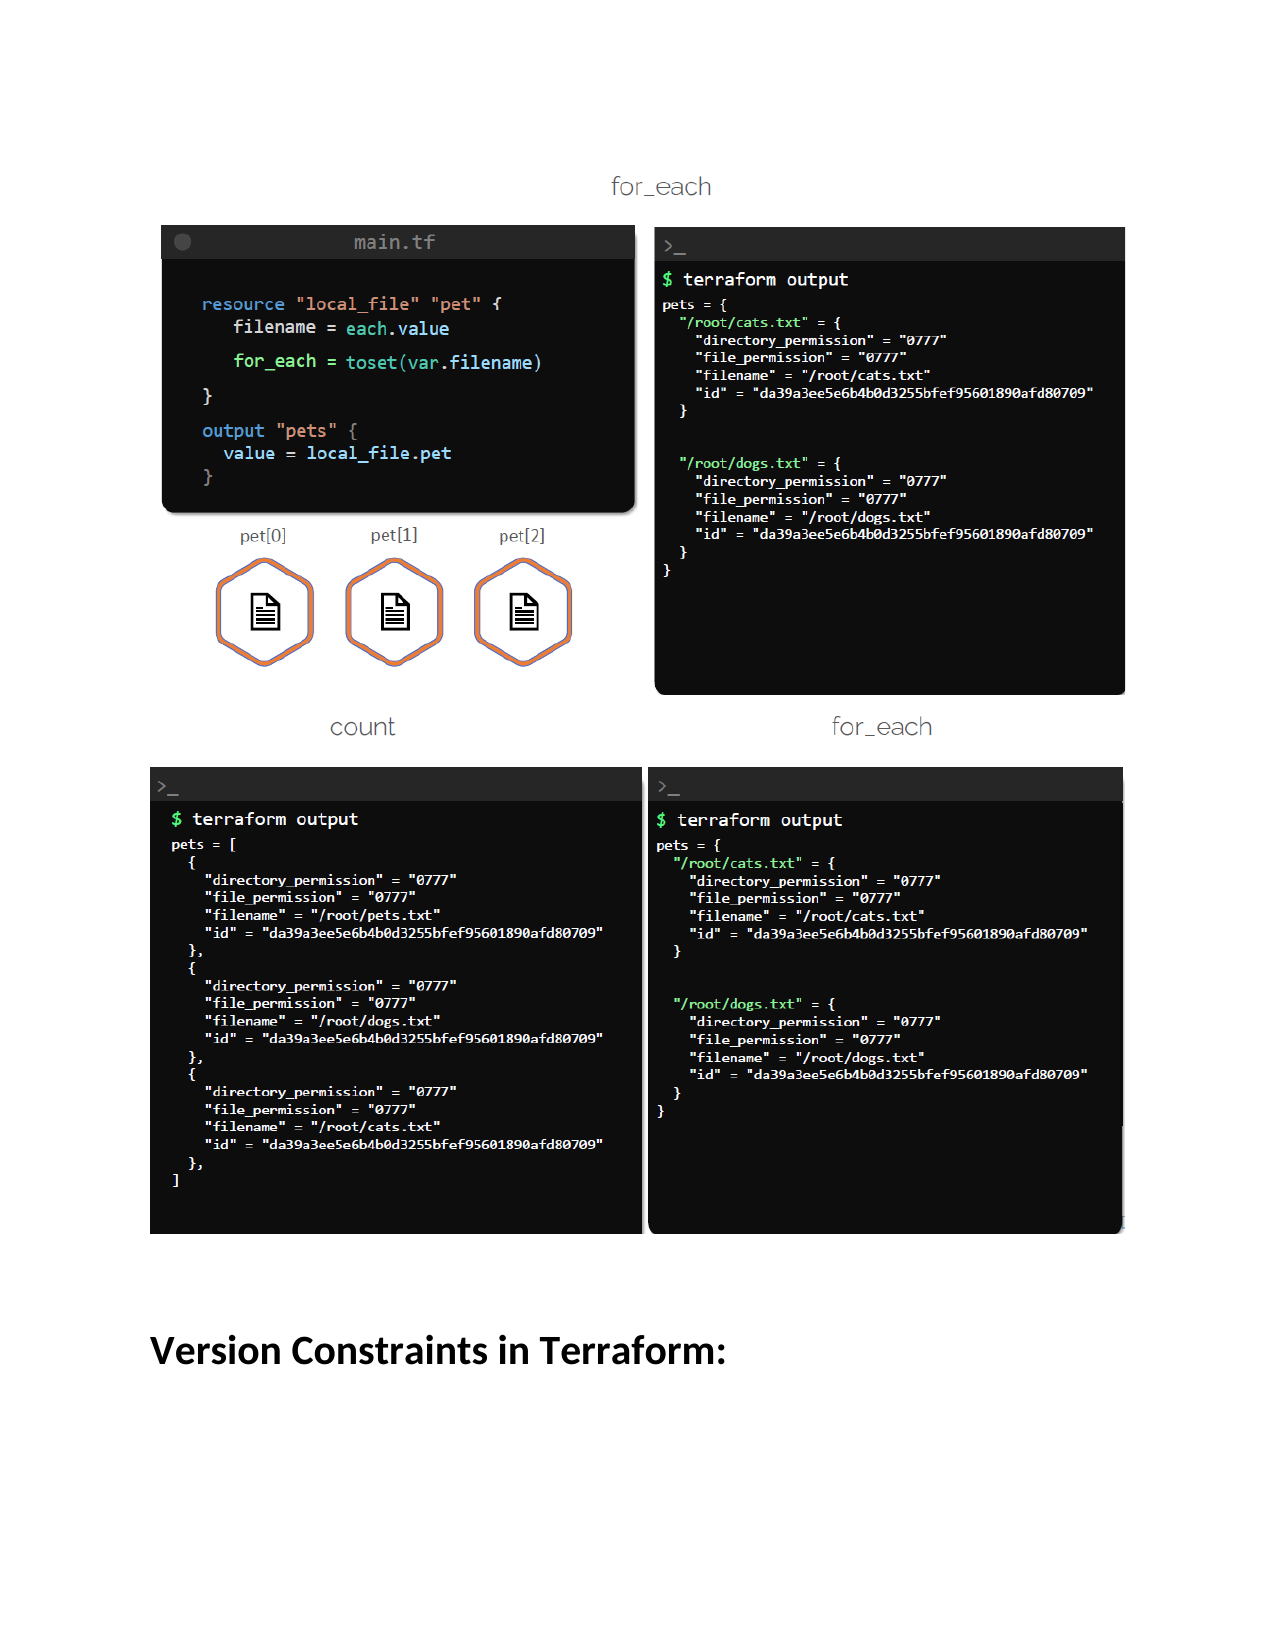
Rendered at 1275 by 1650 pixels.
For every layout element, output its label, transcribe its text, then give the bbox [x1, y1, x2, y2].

text Version Constraints in Terraform: [150, 1324, 1125, 1375]
picture [150, 713, 1125, 1234]
picture [150, 150, 1125, 695]
